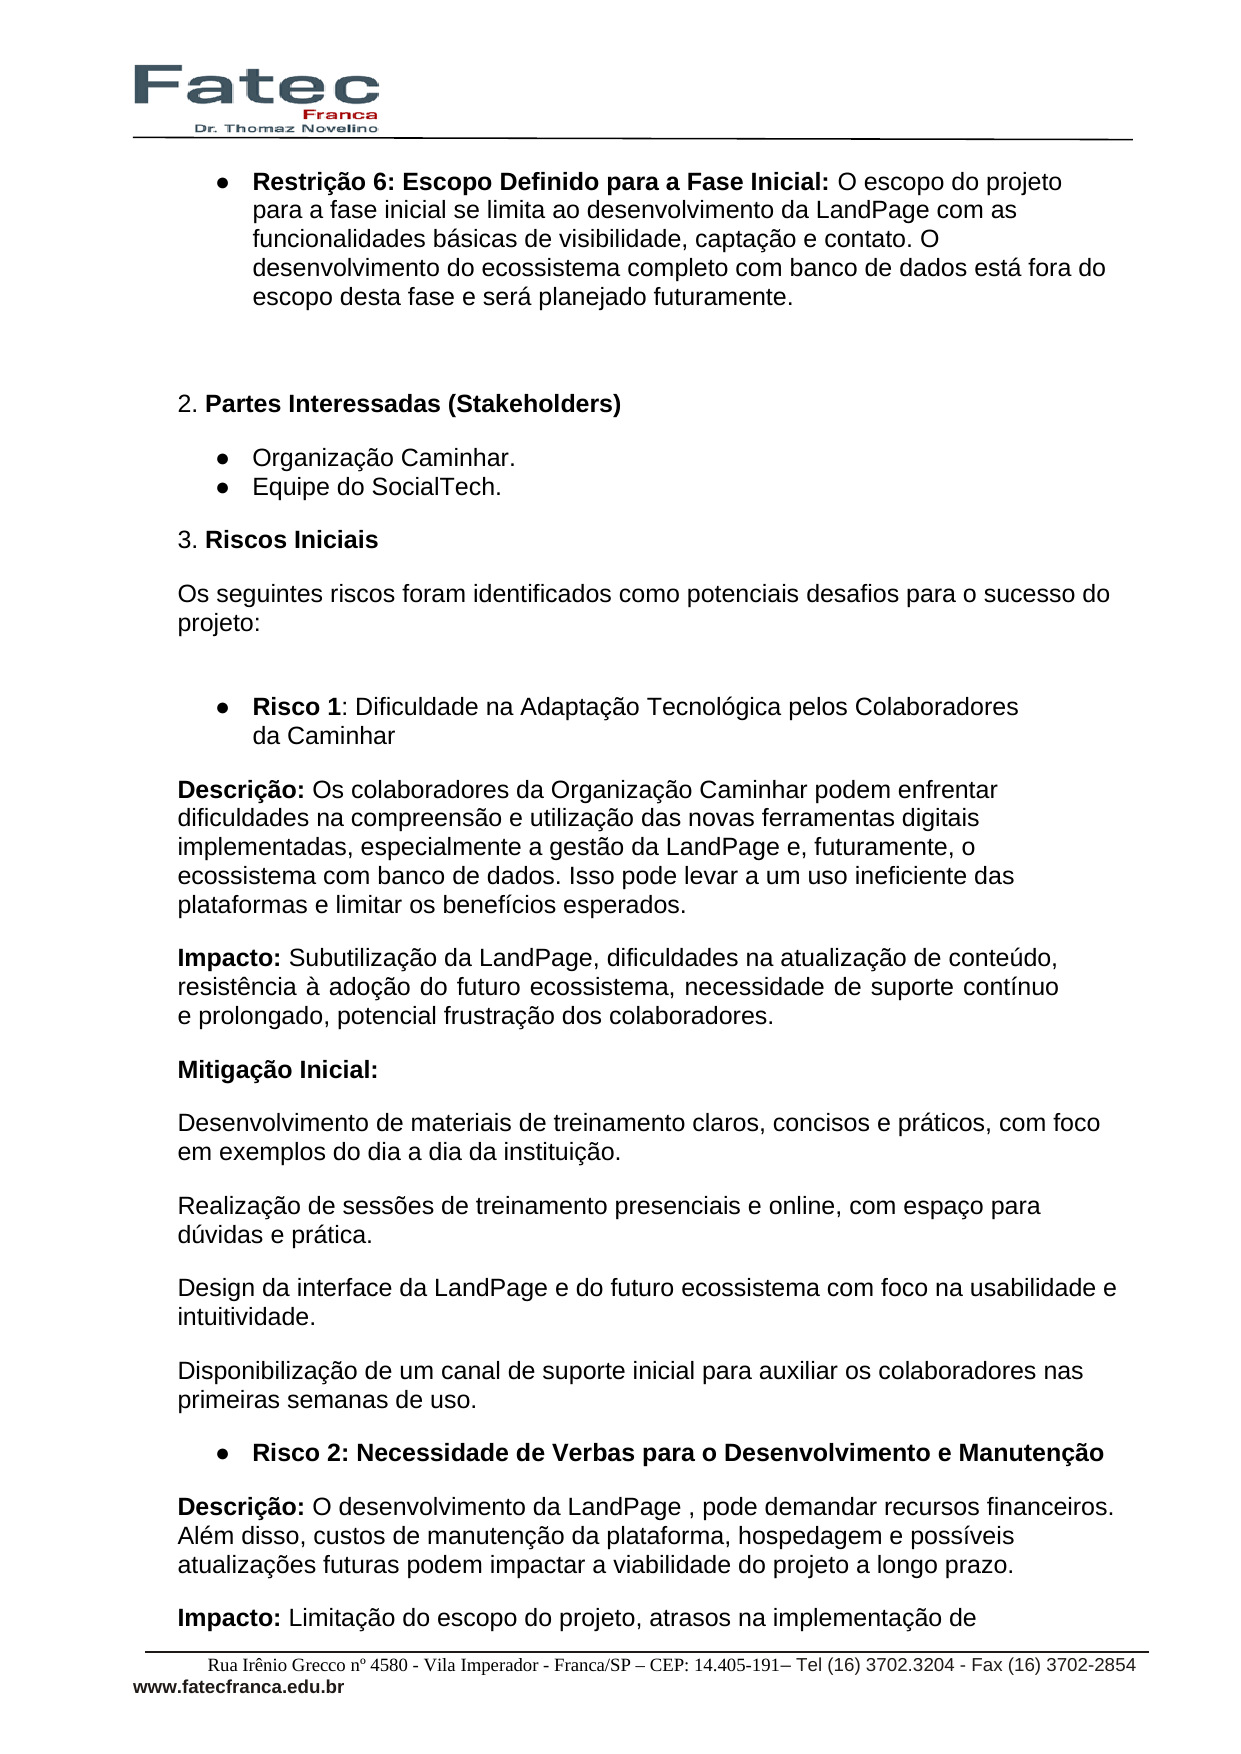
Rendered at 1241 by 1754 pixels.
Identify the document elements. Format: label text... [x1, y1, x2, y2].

text Mitigação Inicial: [177, 1055, 1211, 1083]
list Organização Caminhar. [215, 443, 1211, 472]
list Restrição 6: Escopo Definido para a Fase Inicial: O escopo do projeto para a fase inicial se limita ao desenvolvimento da LandPage com as funcionalidades básicas de visibilidade, captação e contato. O desenvolvimento do ecossistema completo com banco de dados está fora do escopo desta fase e será planejado futuramente. [215, 167, 1118, 310]
list Risco 1: Dificuldade na Adaptação Tecnológica pelos Colaboradores da Caminhar [215, 692, 1050, 750]
list Partes Interessadas (Stakeholders) [177, 389, 1211, 418]
text Descrição: Os colaboradores da Organização Caminhar podem enfrentar dificuldades na compreensão e utilização das novas ferramentas digitais implementadas, especialmente a gestão da LandPage e, futuramente, o ecossistema com banco de dados. Isso pode levar a um uso ineficiente das plataformas e limitar os benefícios esperados. [177, 775, 1109, 918]
text Descrição: O desenvolvimento da LandPage , pode demandar recursos financeiros. Além disso, custos de manutenção da plataforma, hospedagem e possíveis atualizações futuras podem impactar a viabilidade do projeto a longo prazo. [177, 1492, 1120, 1578]
text Os seguintes riscos foram identificados como potenciais desafios para o sucesso do projeto: [177, 579, 1120, 637]
text Impacto: Subutilização da LandPage, dificuldades na atualização de conteúdo, resistência à adoção do futuro ecossistema, necessidade de suporte contínuo e prolongado, potencial frustração dos colaboradores. [177, 943, 1060, 1030]
text Design da interface da LandPage e do futuro ecossistema com foco na usabilidade e intuitividade. [177, 1273, 1211, 1331]
text Desenvolvimento de materiais de treinamento claros, concisos e práticos, com foco em exemplos do dia a dia da instituição. [177, 1108, 1120, 1166]
picture [132, 62, 383, 134]
list Riscos Iniciais [177, 525, 1211, 554]
list Equipe do SocialTech. [215, 472, 1211, 500]
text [177, 1603, 1120, 1632]
text Disponibilização de um canal de suporte inicial para auxiliar os colaboradores nas primeiras semanas de uso. [177, 1356, 1120, 1413]
text Realização de sessões de treinamento presenciais e online, com espaço para dúvidas e prática. [177, 1191, 1120, 1248]
list Risco 2: Necessidade de Verbas para o Desenvolvimento e Manutenção [215, 1438, 1211, 1467]
